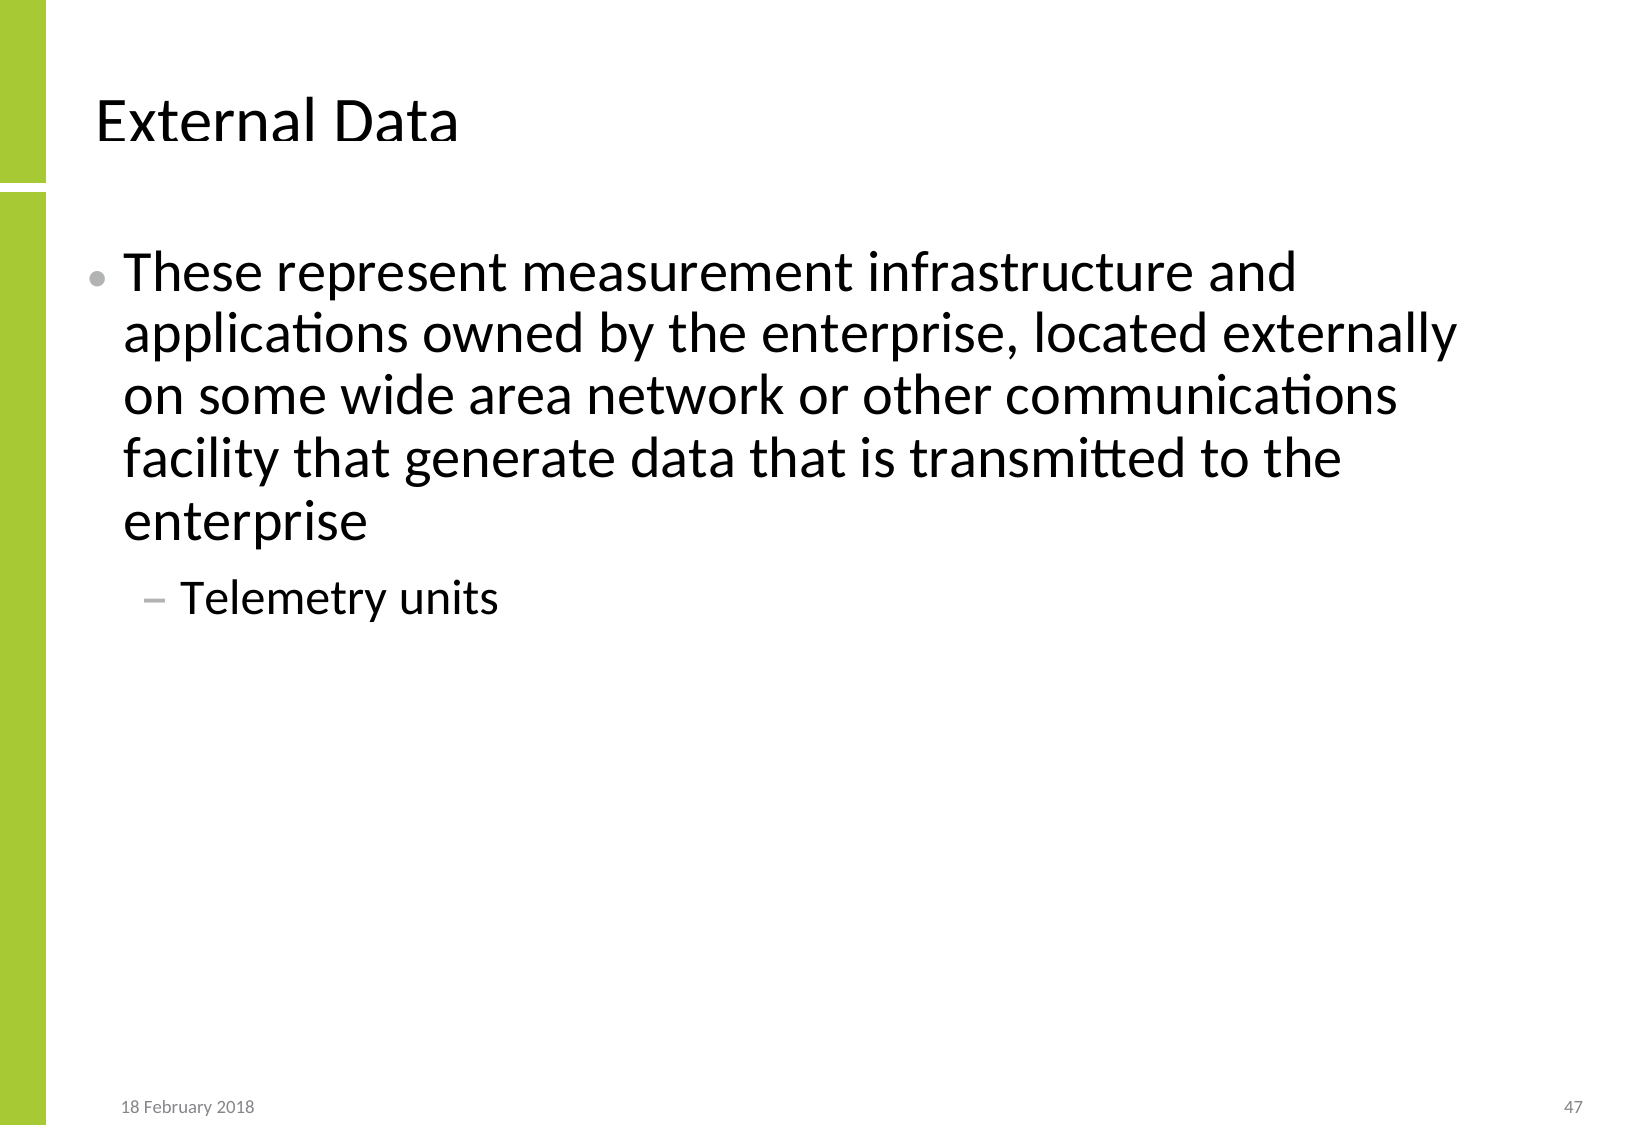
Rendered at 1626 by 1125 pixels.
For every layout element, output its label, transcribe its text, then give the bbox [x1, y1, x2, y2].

list Telemetry units [142, 561, 1625, 629]
list These represent measurement infrastructure and applications owned by the enterprise, located externally on some wide area network or other communications facility that generate data that is transmitted to the enterprise [86, 242, 1458, 555]
text 18 February 2018 47 [120, 1095, 1625, 1118]
